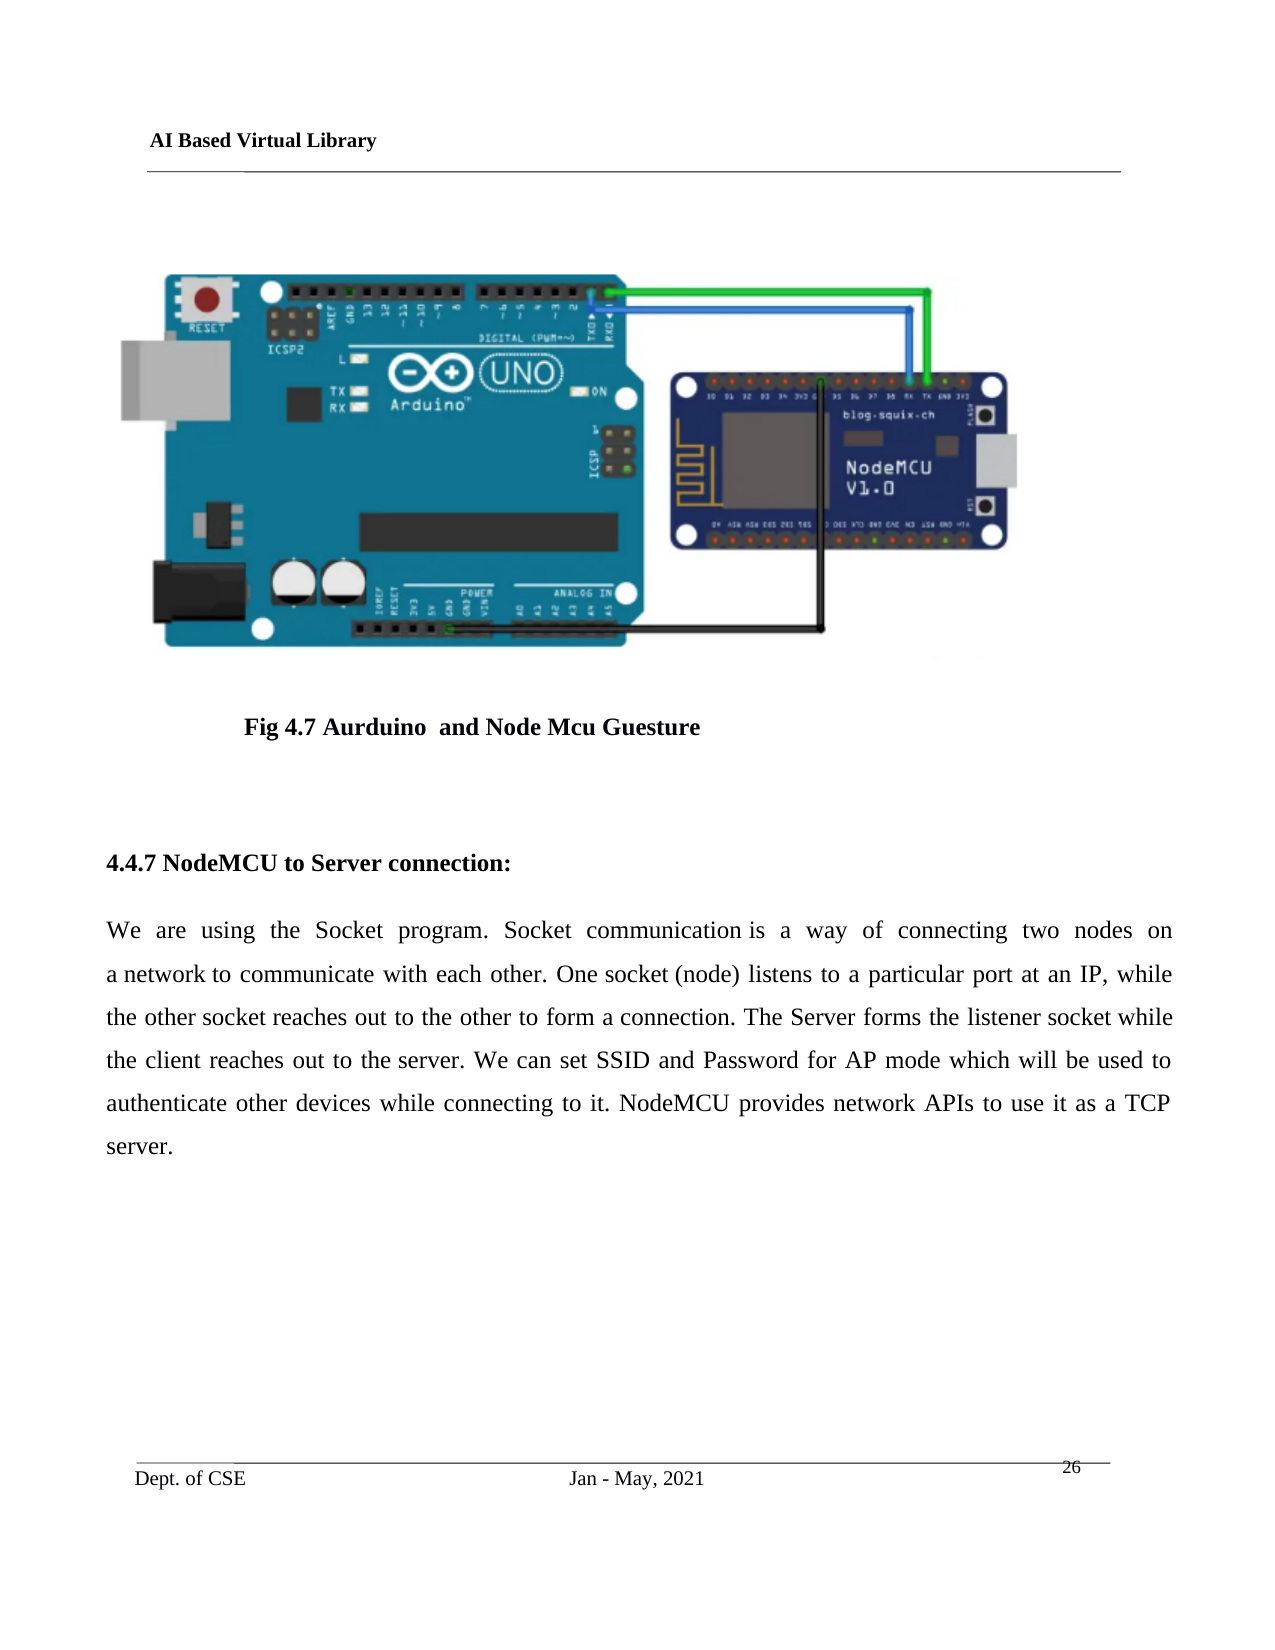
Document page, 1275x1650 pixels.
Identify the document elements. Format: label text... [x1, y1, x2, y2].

text Fig 4.7 Aurduino and Node Mcu Guesture [106, 712, 1173, 741]
picture [106, 249, 1082, 659]
text We are using the Socket program. Socket communication is a way of connecting two nodes on a network to communicate with each other. One socket (node) listens to a particular port at an IP, while the other socket reaches out to the other to form a connection. The Server forms the listener socket while the client reaches out to the server. We can set SSID and Password for AP mode which will be used to authenticate other devices while connecting to it. NodeMCU provides network APIs to use it as a TCP server. [106, 916, 1173, 1160]
text 4.4.7 NodeMCU to Server connection: [106, 848, 1173, 876]
